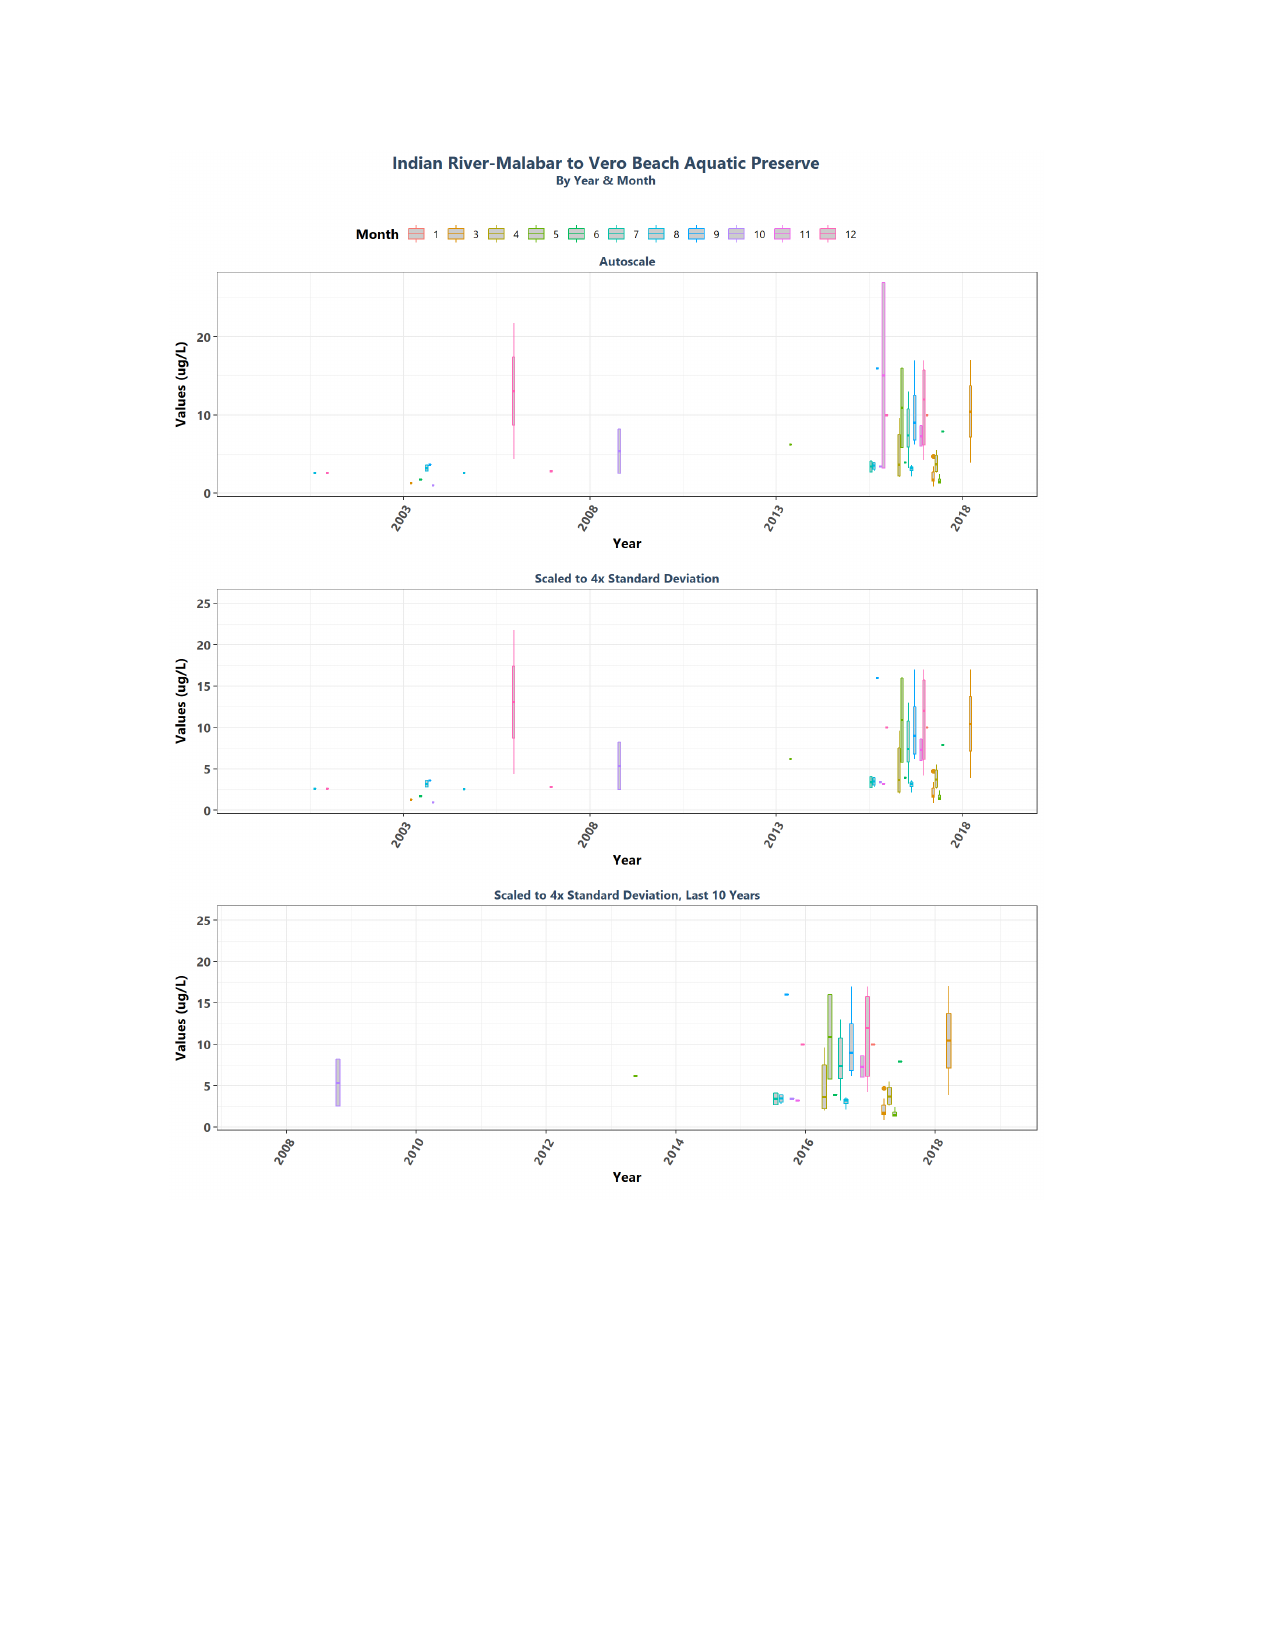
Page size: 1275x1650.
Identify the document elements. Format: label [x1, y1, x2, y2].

picture [168, 150, 1044, 1200]
